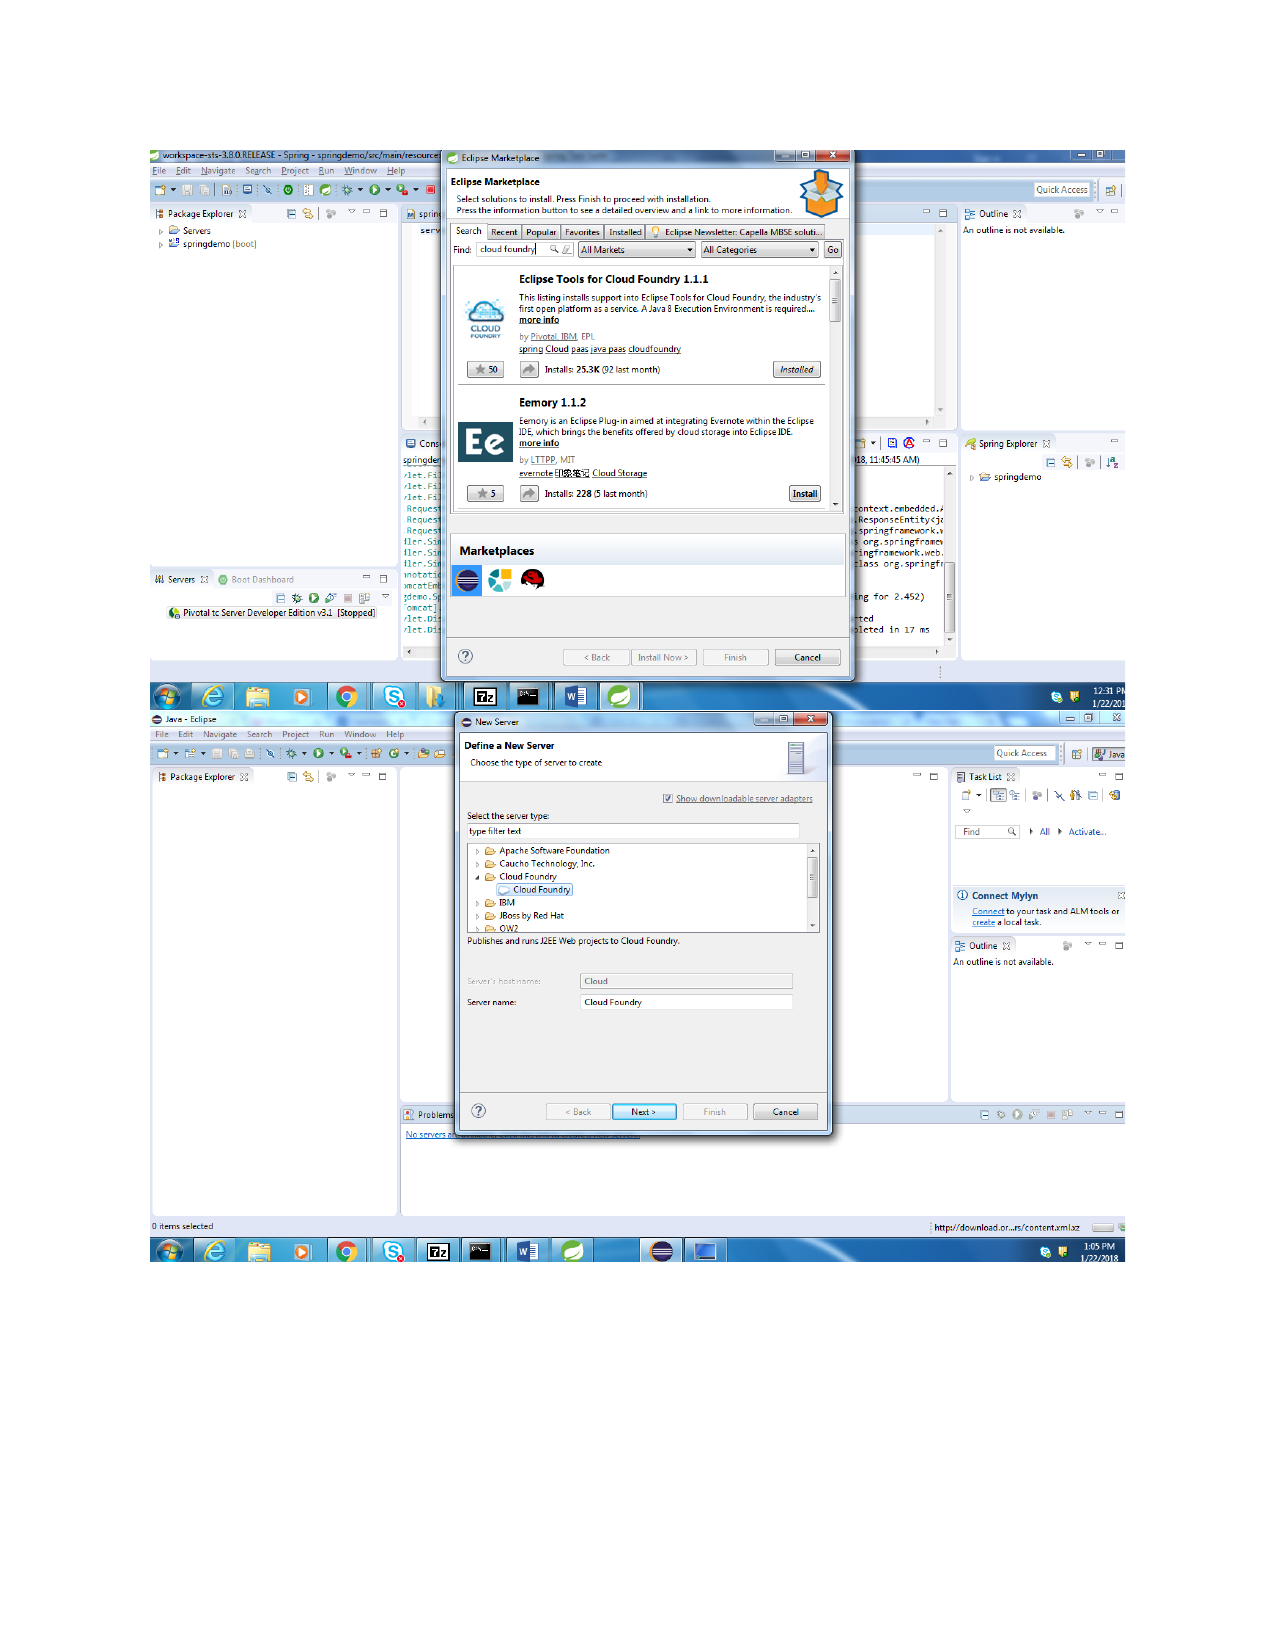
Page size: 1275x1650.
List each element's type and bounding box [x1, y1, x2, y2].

picture [150, 150, 1125, 710]
picture [385, 1243, 398, 1256]
picture [150, 711, 1125, 1262]
